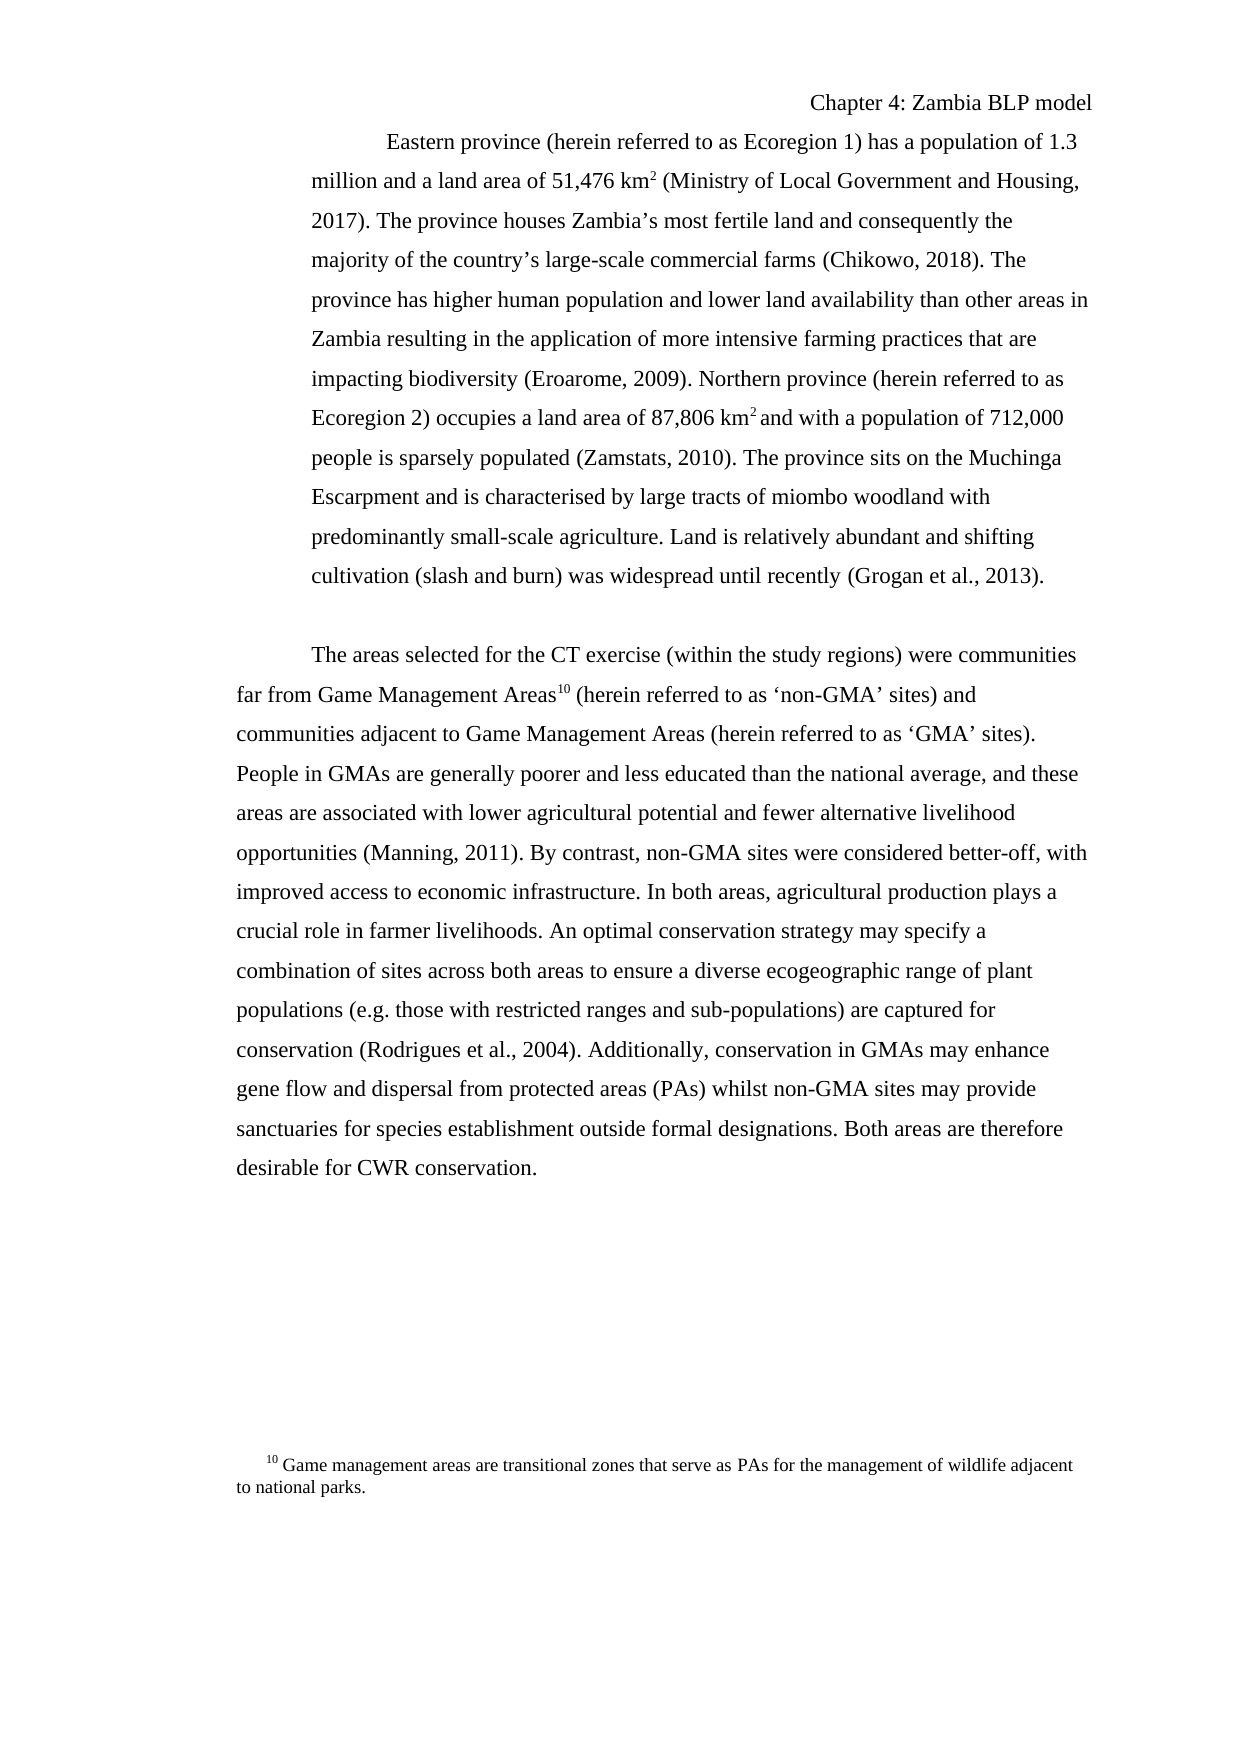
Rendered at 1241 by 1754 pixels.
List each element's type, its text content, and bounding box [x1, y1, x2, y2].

text The areas selected for the CT exercise (within the study regions) were communities far from Game Management Areas (herein referred to as ‘non-GMA’ sites) and communities adjacent to Game Management Areas (herein referred to as ‘GMA’ sites). People in GMAs are generally poorer and less educated than the national average, and these areas are associated with lower agricultural potential and fewer alternative livelihood opportunities (Manning, 2011). By contrast, non-GMA sites were considered better-off, with improved access to economic infrastructure. In both areas, agricultural production plays a crucial role in farmer livelihoods. An optimal conservation strategy may specify a combination of sites across both areas to ensure a diverse ecogeographic range of plant populations (e.g. those with restricted ranges and sub-populations) are captured for conservation (Rodrigues et al., 2004). Additionally, conservation in GMAs may enhance gene flow and dispersal from protected areas (PAs) whilst non-GMA sites may provide sanctuaries for species establishment outside formal designations. Both areas are therefore desirable for CWR conservation. [236, 641, 1092, 1181]
text Eastern province (herein referred to as Ecoregion 1) has a population of 1.3 million and a land area of 51,476 km2 (Ministry of Local Government and Housing, 2017). The province houses Zambia’s most fertile land and consequently the majority of the country’s large-scale commercial farms (Chikowo, 2018). The province has higher human population and lower land availability than other areas in Zambia resulting in the application of more intensive farming practices that are impacting biodiversity (Eroarome, 2009). Northern province (herein referred to as Ecoregion 2) occupies a land area of 87,806 km2 and with a population of 712,000 people is sparsely populated (Zamstats, 2010). The province sits on the Muchinga Escarpment and is characterised by large tracts of miombo woodland with predominantly small-scale agriculture. Land is relatively abundant and shifting cultivation (slash and burn) was widespread until recently (Grogan et al., 2013). [311, 128, 1092, 589]
